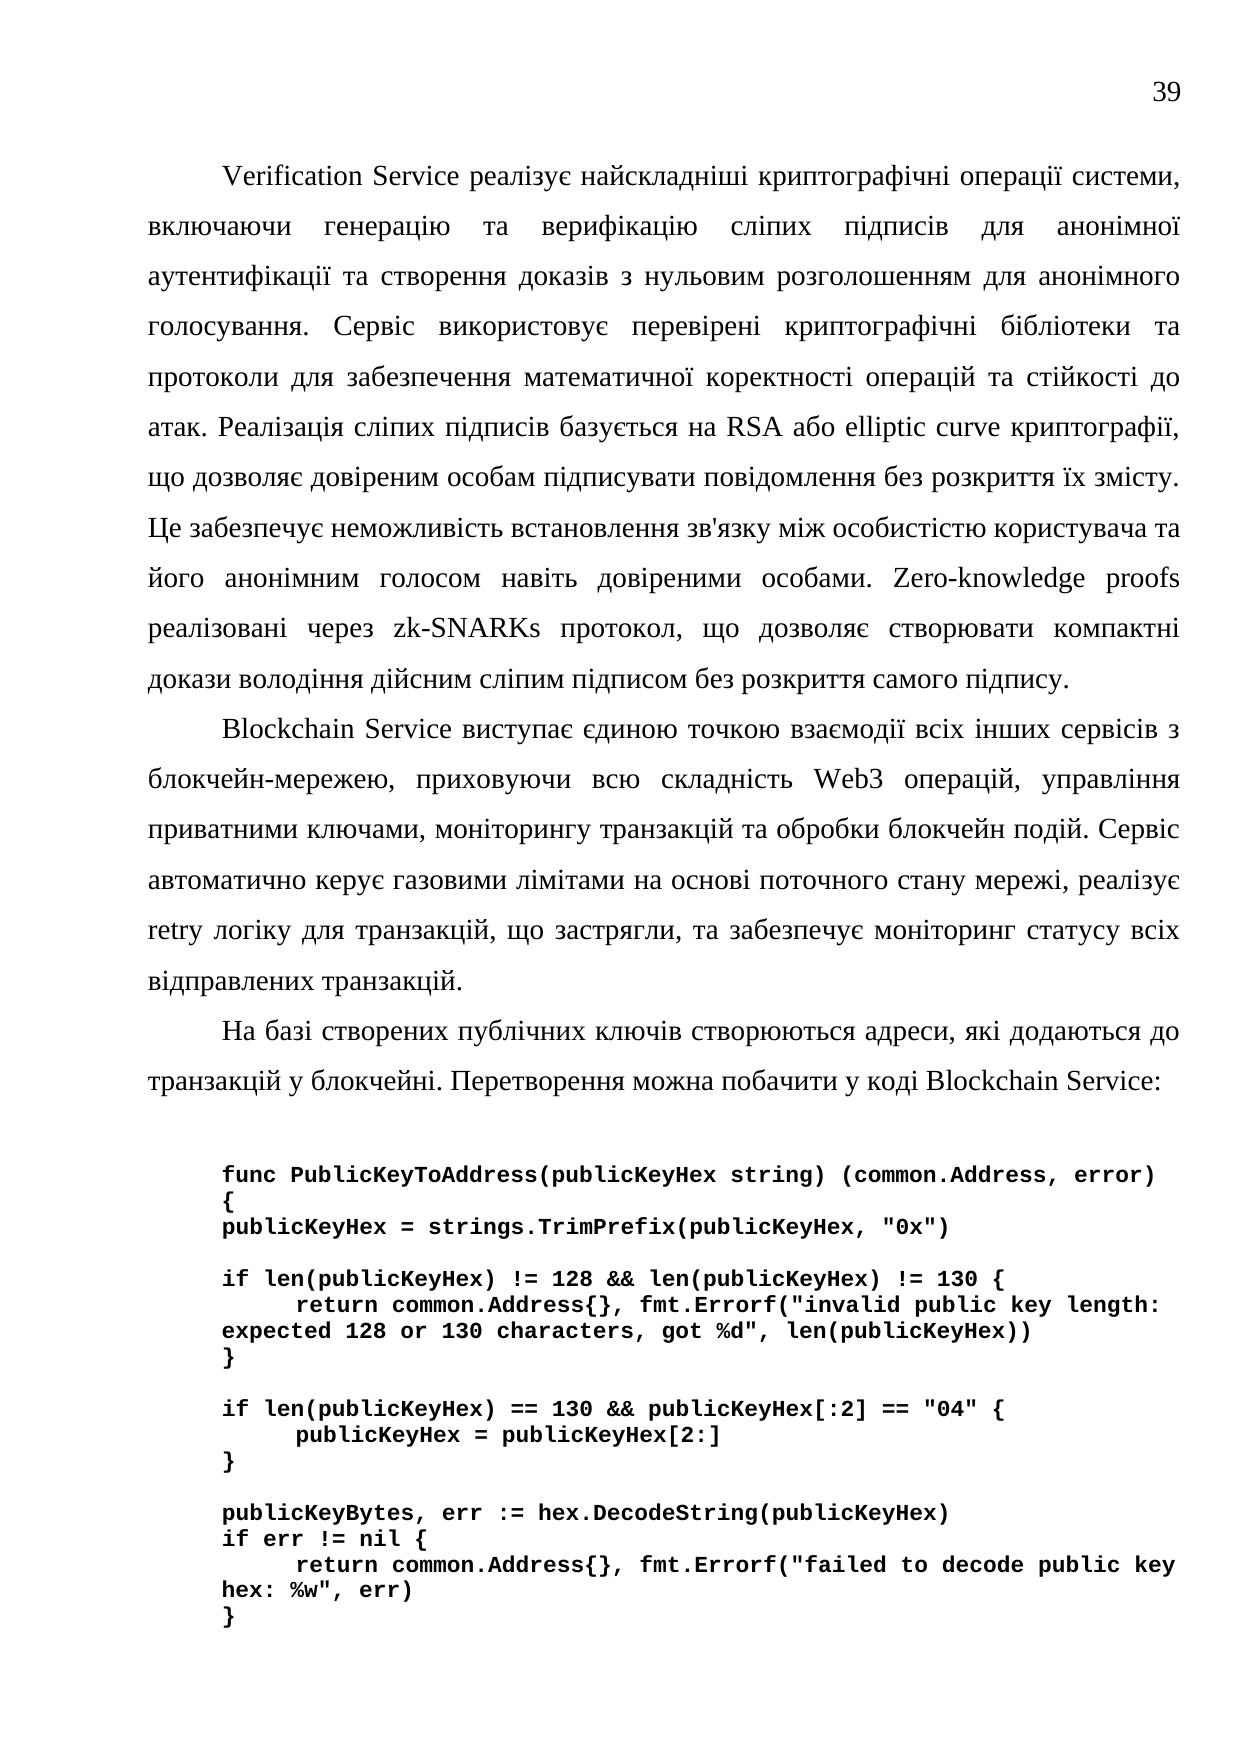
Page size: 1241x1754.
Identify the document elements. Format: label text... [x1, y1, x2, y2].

text } [221, 1449, 1181, 1475]
text } [221, 1345, 1181, 1371]
text return common.Address{}, fmt.Errorf("invalid public key length: expected 128 or 130 characters, got %d", len(publicKeyHex)) [221, 1293, 1181, 1345]
text func PublicKeyToAddress(publicKeyHex string) (common.Address, error) { [221, 1164, 1181, 1216]
text } [221, 1605, 1181, 1631]
text publicKeyHex = strings.TrimPrefix(publicKeyHex, "0x") [221, 1216, 1181, 1242]
text Verification Service реалізує найскладніші криптографічні операції системи, включаючи генерацію та верифікацію сліпих підписів для анонімної аутентифікації та створення доказів з нульовим розголошенням для анонімного голосування. Сервіс використовує перевірені криптографічні бібліотеки та протоколи для забезпечення математичної коректності операцій та стійкості до атак. Реалізація сліпих підписів базується на RSA або elliptic curve криптографії, що дозволяє довіреним особам підписувати повідомлення без розкриття їх змісту. Це забезпечує неможливість встановлення зв'язку між особистістю користувача та його анонімним голосом навіть довіреними особами. Zero-knowledge proofs реалізовані через zk-SNARKs протокол, що дозволяє створювати компактні докази володіння дійсним сліпим підписом без розкриття самого підпису. [148, 158, 1181, 694]
text if err != nil { [221, 1527, 1181, 1553]
text На базі створених публічних ключів створюються адреси, які додаються до транзакцій у блокчейні. Перетворення можна побачити у коді Blockchain Service: [148, 1013, 1181, 1097]
text return common.Address{}, fmt.Errorf("failed to decode public key hex: %w", err) [221, 1553, 1181, 1605]
text if len(publicKeyHex) != 128 && len(publicKeyHex) != 130 { [221, 1268, 1181, 1293]
text Blockchain Service виступає єдиною точкою взаємодії всіх інших сервісів з блокчейн-мережею, приховуючи всю складність Web3 операцій, управління приватними ключами, моніторингу транзакцій та обробки блокчейн подій. Сервіс автоматично керує газовими лімітами на основі поточного стану мережі, реалізує retry логіку для транзакцій, що застрягли, та забезпечує моніторинг статусу всіх відправлених транзакцій. [148, 711, 1181, 996]
text if len(publicKeyHex) == 130 && publicKeyHex[:2] == "04" { [221, 1397, 1181, 1423]
text publicKeyHex = publicKeyHex[2:] [221, 1423, 1181, 1449]
text publicKeyBytes, err := hex.DecodeString(publicKeyHex) [221, 1501, 1181, 1527]
